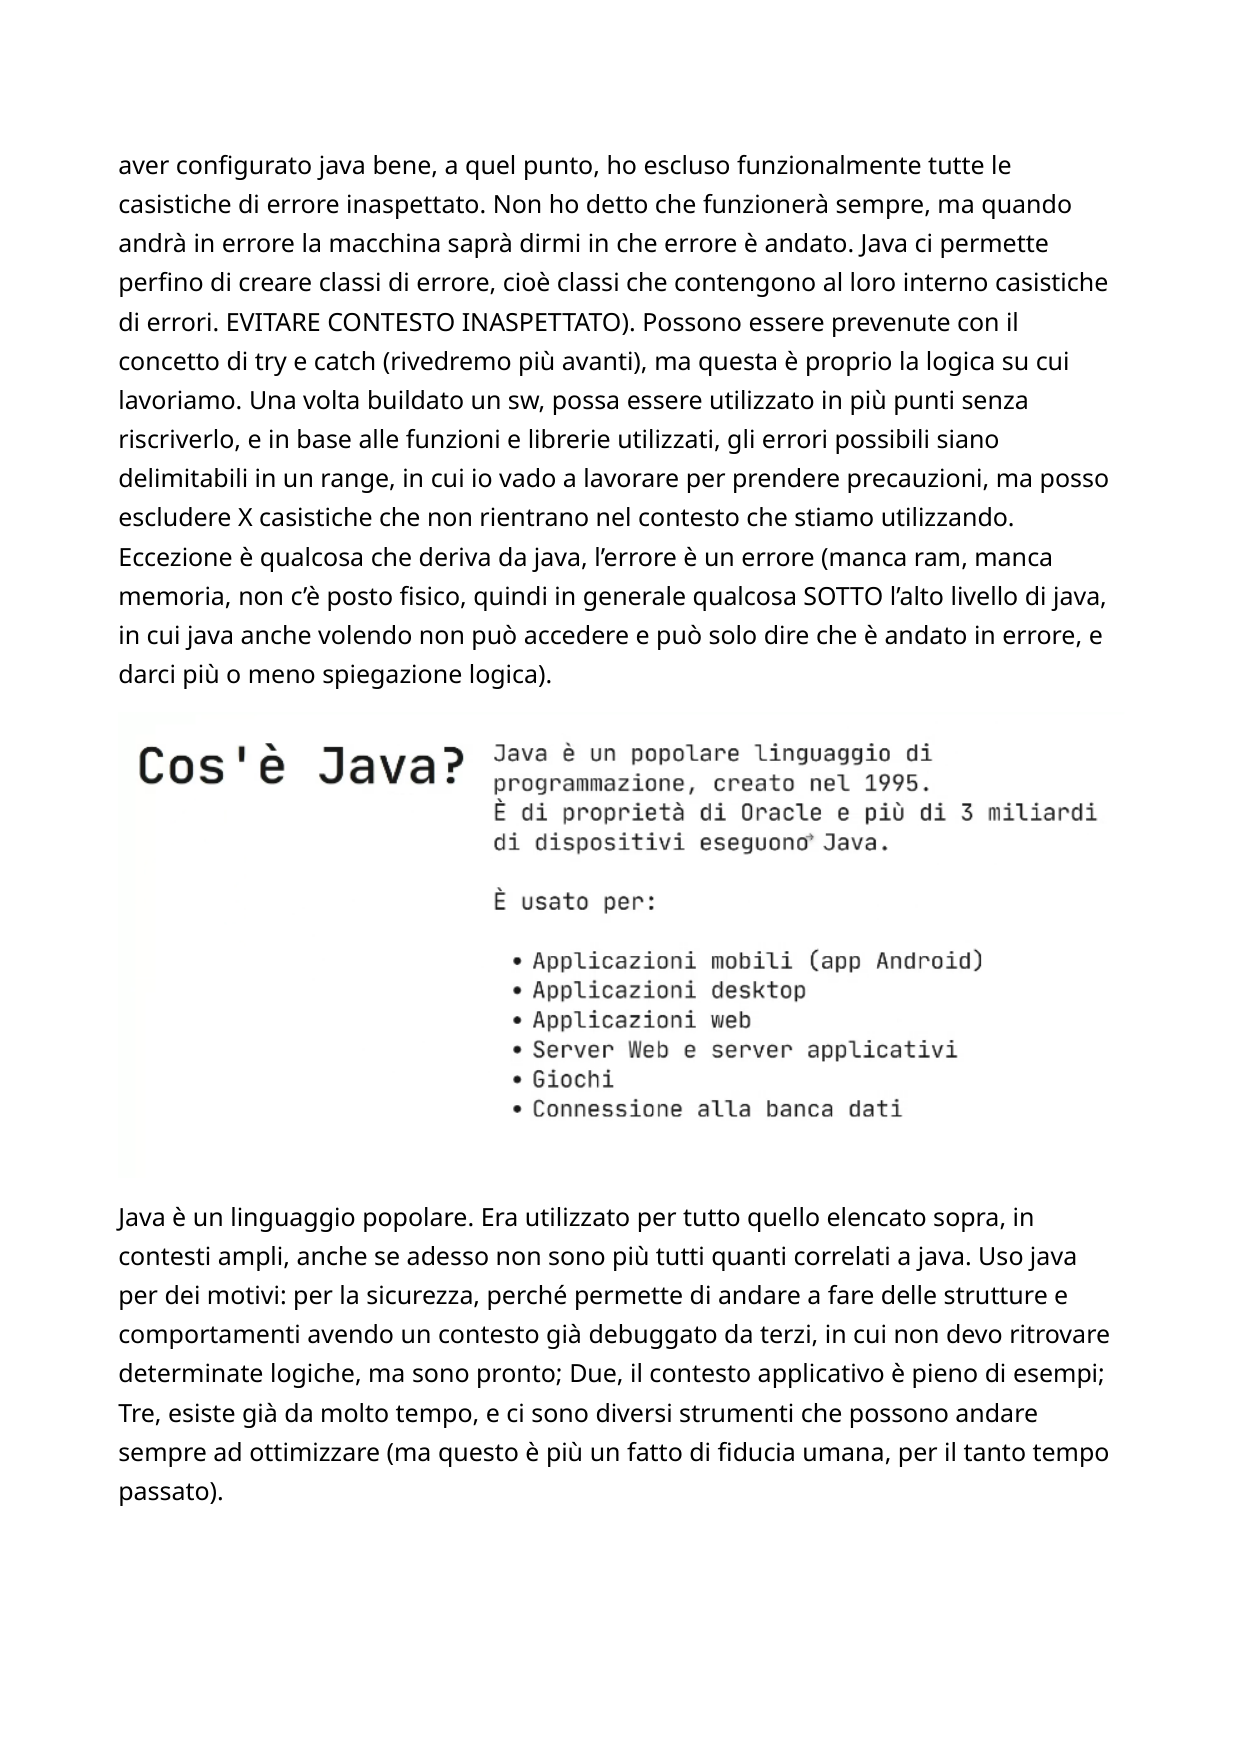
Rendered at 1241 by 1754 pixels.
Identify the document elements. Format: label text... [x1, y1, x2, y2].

picture [118, 712, 1125, 1178]
text Java è un linguaggio popolare. Era utilizzato per tutto quello elencato sopra, in contesti ampli, anche se adesso non sono più tutti quanti correlati a java. Uso java per dei motivi: per la sicurezza, perché permette di andare a fare delle strutture e comportamenti avendo un contesto già debuggato da terzi, in cui non devo ritrovare determinate logiche, ma sono pronto; Due, il contesto applicativo è pieno di esempi; Tre, esiste già da molto tempo, e ci sono diversi strumenti che possono andare sempre ad ottimizzare (ma questo è più un fatto di fiducia umana, per il tanto tempo passato). [118, 1199, 1122, 1508]
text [118, 148, 1122, 691]
